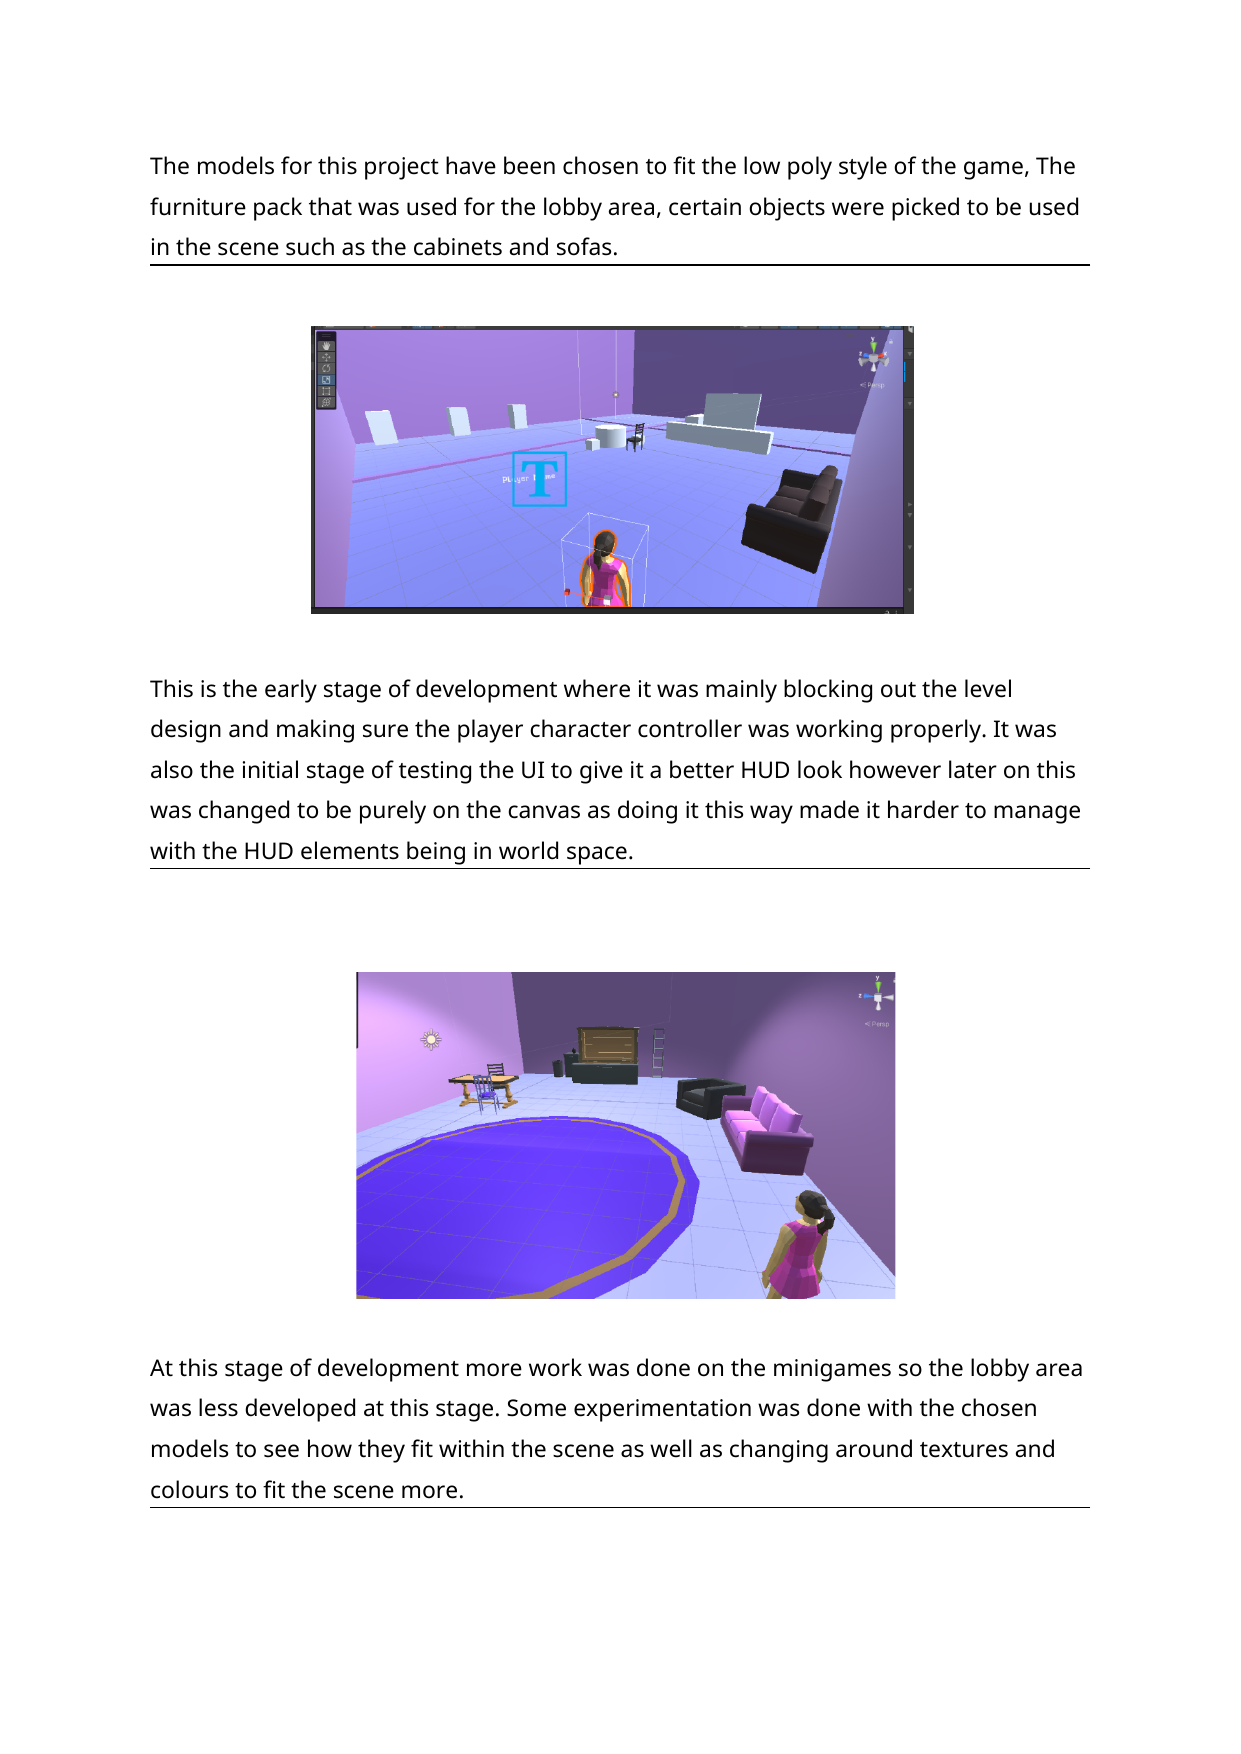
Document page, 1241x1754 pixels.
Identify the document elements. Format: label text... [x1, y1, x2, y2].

text The models for this project have been chosen to fit the low poly style of the game, The furniture pack that was used for the lobby area, certain objects were picked to be used in the scene such as the cabinets and sofas. [150, 150, 1090, 264]
picture [354, 972, 895, 1297]
text This is the early stage of development where it was mainly blocking out the level design and making sure the player character controller was working properly. It was also the initial stage of testing the UI to give it a better HUD look however later on this was changed to be purely on the canvas as doing it this way made it harder to manage with the HUD elements being in world space. [150, 672, 1090, 868]
text At this stage of development more work was done on the minigames so the lobby area was less developed at this stage. Some experimentation was done with the chosen models to see how they fit within the scene as well as changing around textures and colours to fit the scene more. [150, 1352, 1090, 1507]
picture [311, 326, 914, 614]
